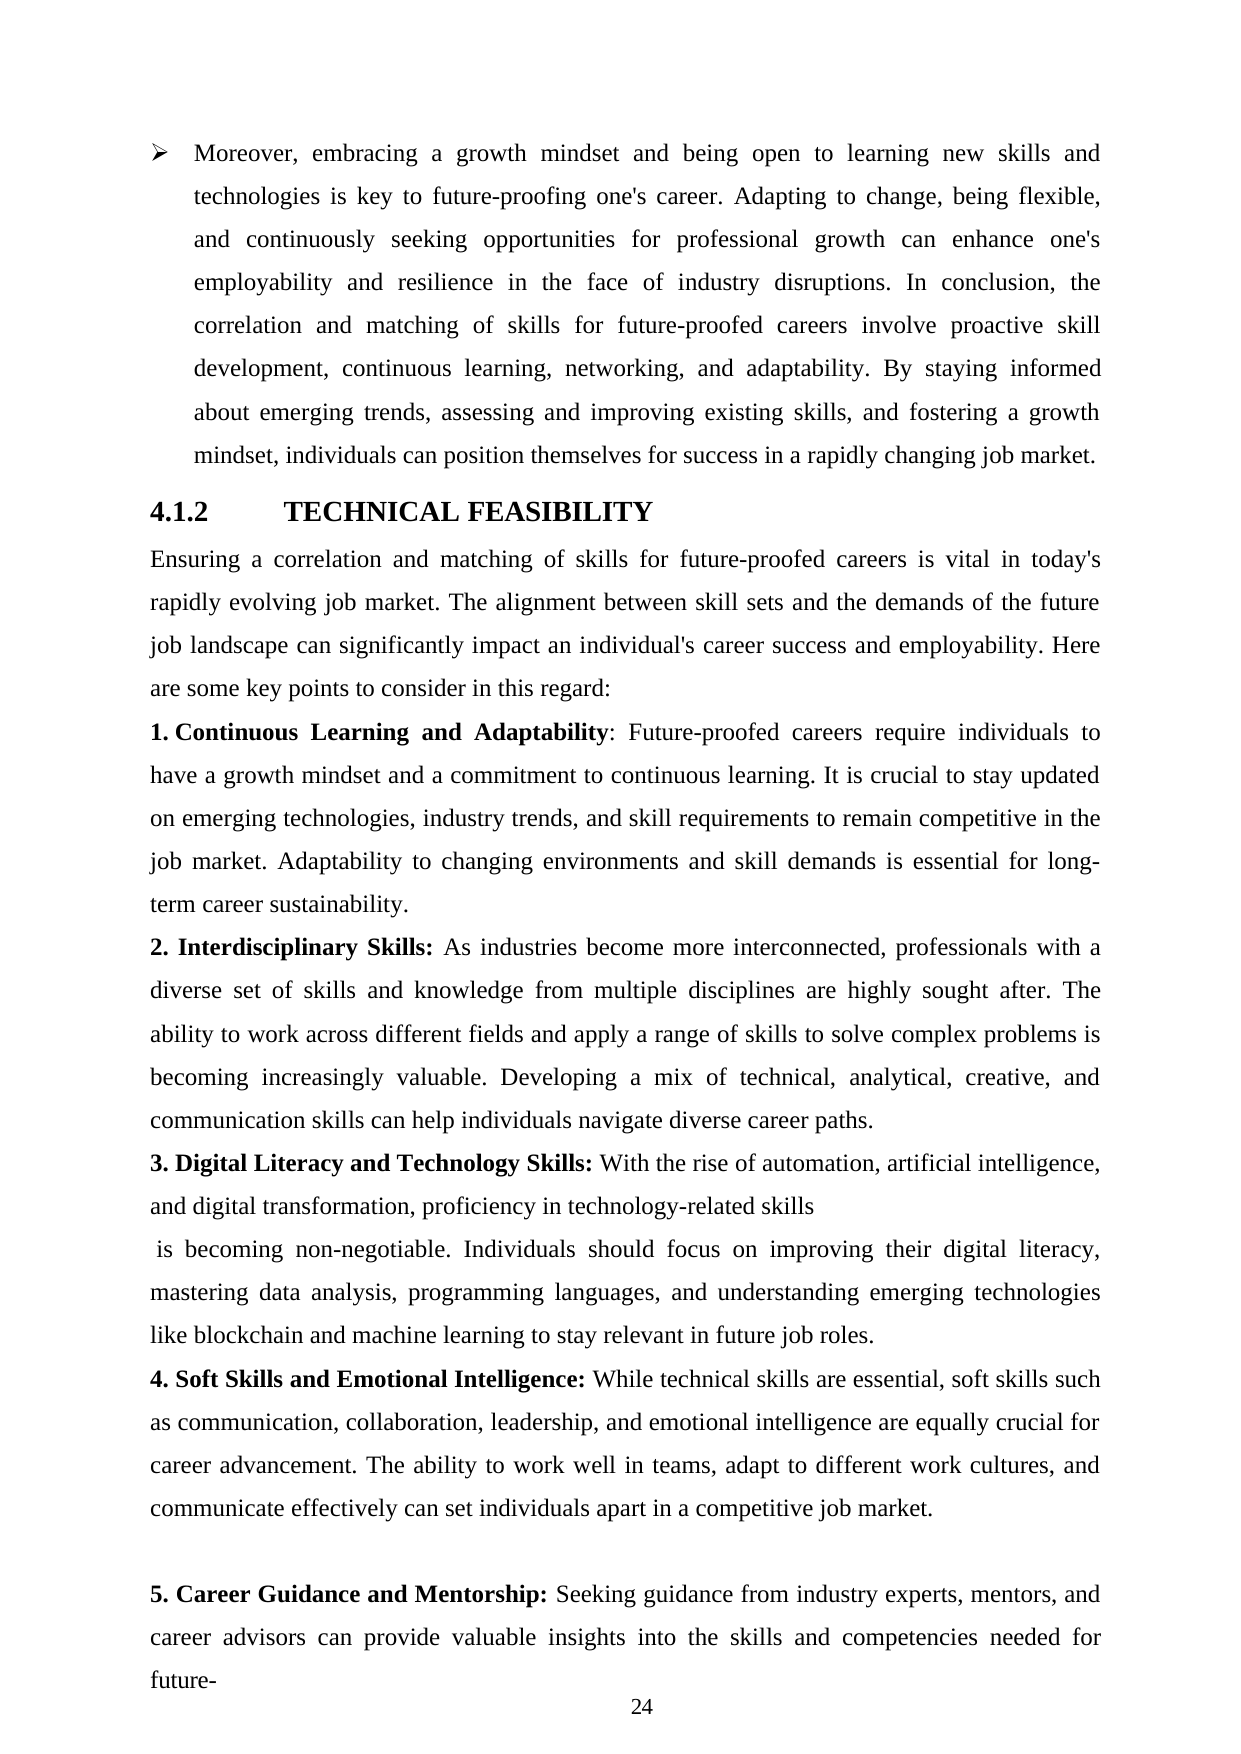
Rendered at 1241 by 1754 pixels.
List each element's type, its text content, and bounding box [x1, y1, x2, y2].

list Moreover, embracing a growth mindset and being open to learning new skills and technologies is key to future-proofing one's career. Adapting to change, being flexible, and continuously seeking opportunities for professional growth can enhance one's employability and resilience in the face of industry disruptions. In conclusion, the correlation and matching of skills for future-proofed careers involve proactive skill development, continuous learning, networking, and adaptability. By staying informed about emerging trends, assessing and improving existing skills, and fostering a growth mindset, individuals can position themselves for success in a rapidly changing job market. [150, 138, 1101, 468]
list Career Guidance and Mentorship: Seeking guidance from industry experts, mentors, and career advisors can provide valuable insights into the skills and competencies needed for future- [150, 1579, 1101, 1694]
subtitle TECHNICAL FEASIBILITY [150, 494, 1184, 527]
text Ensuring a correlation and matching of skills for future-proofed careers is vital in today's rapidly evolving job market. The alignment between skill sets and the demands of the future job landscape can significantly impact an individual's career success and employability. Here are some key points to consider in this regard: [150, 544, 1101, 702]
text is becoming non-negotiable. Individuals should focus on improving their digital literacy, mastering data analysis, programming languages, and understanding emerging technologies like blockchain and machine learning to stay relevant in future job roles. [150, 1234, 1101, 1349]
list Interdisciplinary Skills: As industries become more interconnected, professionals with a diverse set of skills and knowledge from multiple disciplines are highly sought after. The ability to work across different fields and apply a range of skills to solve complex problems is becoming increasingly valuable. Developing a mix of technical, analytical, creative, and communication skills can help individuals navigate diverse career paths. [150, 932, 1101, 1134]
list Continuous Learning and Adaptability: Future-proofed careers require individuals to have a growth mindset and a commitment to continuous learning. It is crucial to stay updated on emerging technologies, industry trends, and skill requirements to remain competitive in the job market. Adaptability to changing environments and skill demands is essential for long-term career sustainability. [150, 717, 1101, 918]
list Soft Skills and Emotional Intelligence: While technical skills are essential, soft skills such as communication, collaboration, leadership, and emotional intelligence are equally crucial for career advancement. The ability to work well in teams, adapt to different work cultures, and communicate effectively can set individuals apart in a competitive job market. [150, 1364, 1101, 1522]
list Digital Literacy and Technology Skills: With the rise of automation, artificial intelligence, and digital transformation, proficiency in technology-related skills [150, 1148, 1101, 1220]
